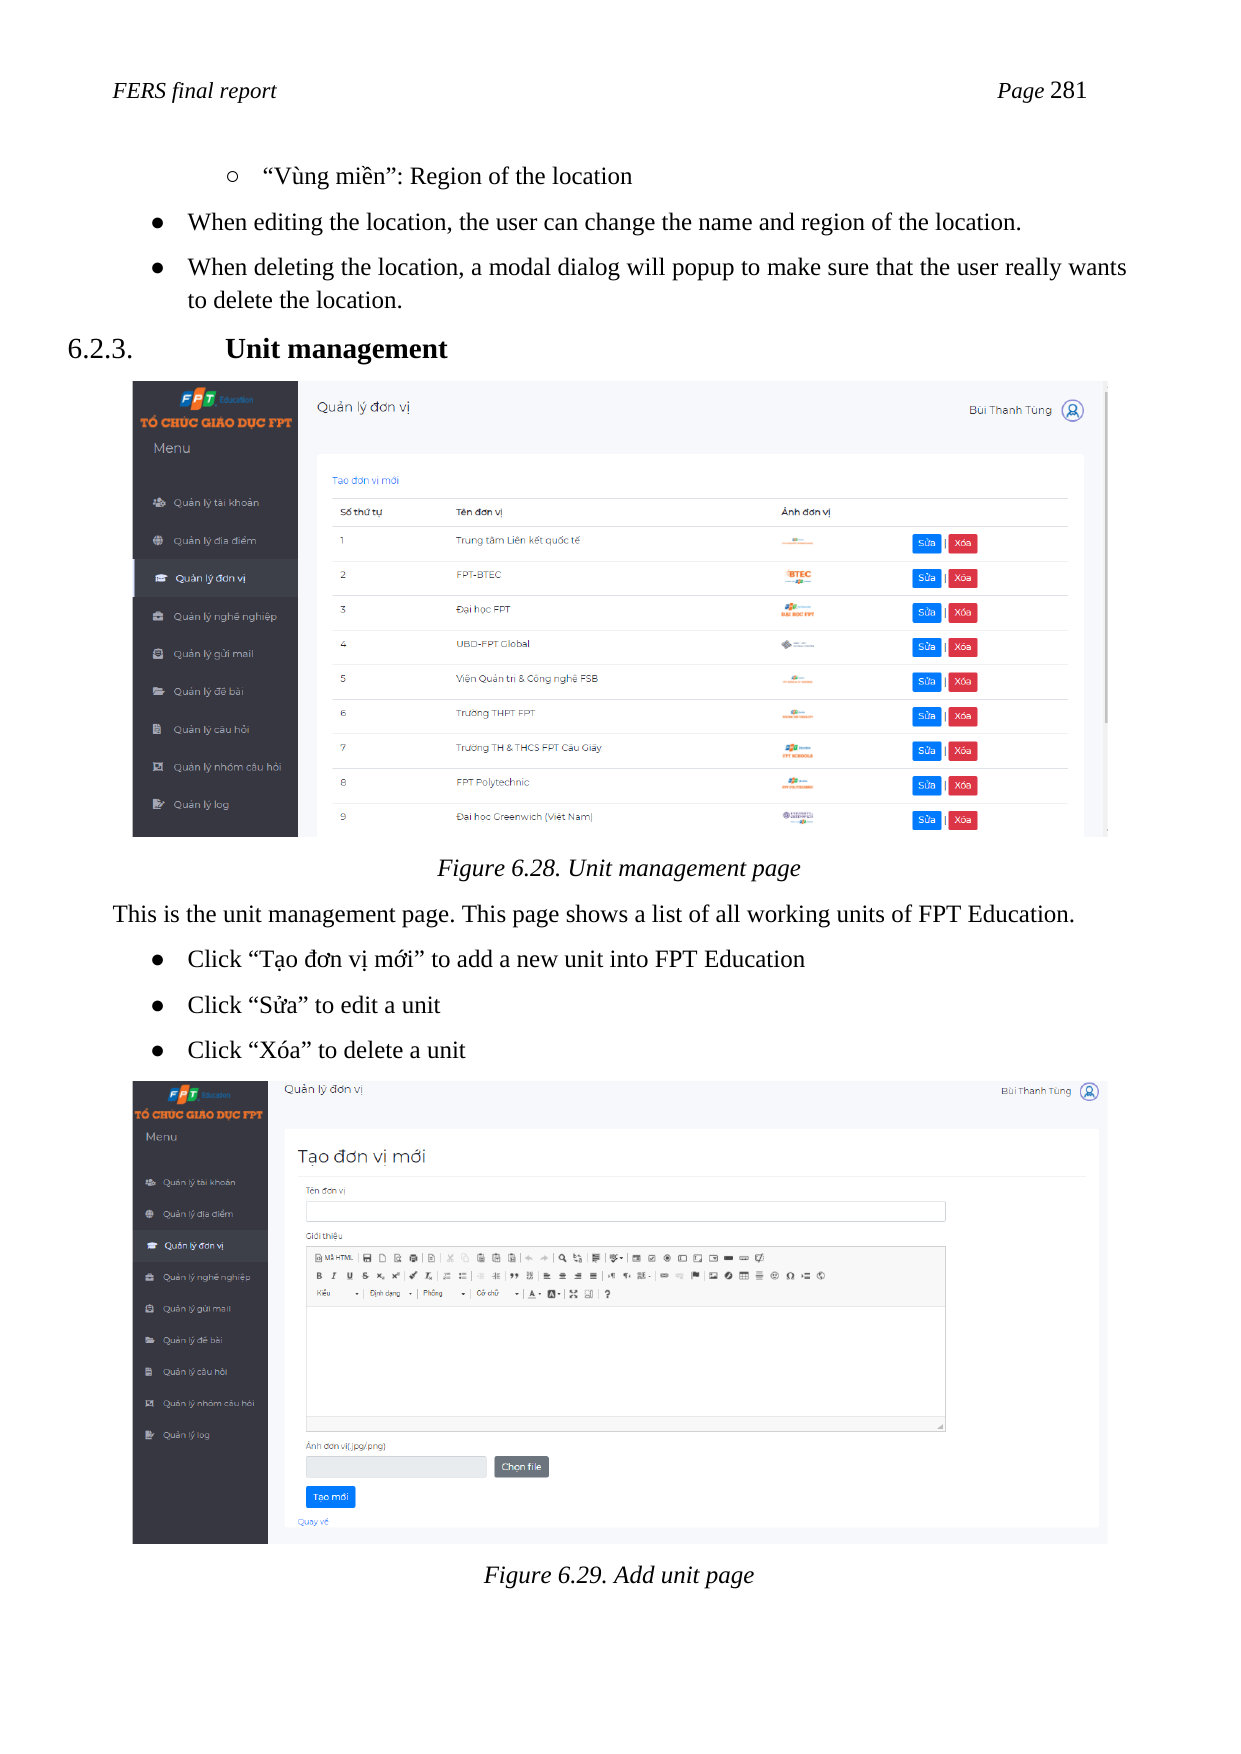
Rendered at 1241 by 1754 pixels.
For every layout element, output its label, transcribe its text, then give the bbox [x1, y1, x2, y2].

list Click “Sửa” to edit a unit [150, 990, 1128, 1019]
list “Vùng miền”: Region of the location [225, 161, 1128, 190]
list When editing the location, the user can change the name and region of the location. [150, 207, 1128, 236]
list When deleting the location, a modal dialog will popup to make sure that the user really wants to delete the location. [150, 252, 1128, 314]
subtitle Unit management [67, 331, 1128, 364]
list Click “Xóa” to delete a unit [150, 1036, 1128, 1064]
text Figure 6.28. Unit management page [112, 853, 1128, 882]
picture [132, 381, 1108, 837]
text Figure 6.29. Add unit page [112, 1560, 1128, 1589]
list Click “Tạo đơn vị mới” to add a new unit into FPT Education [150, 944, 1128, 973]
picture [132, 1081, 1108, 1544]
text This is the unit management page. This page shows a list of all working units of FPT Education. [112, 899, 1128, 928]
